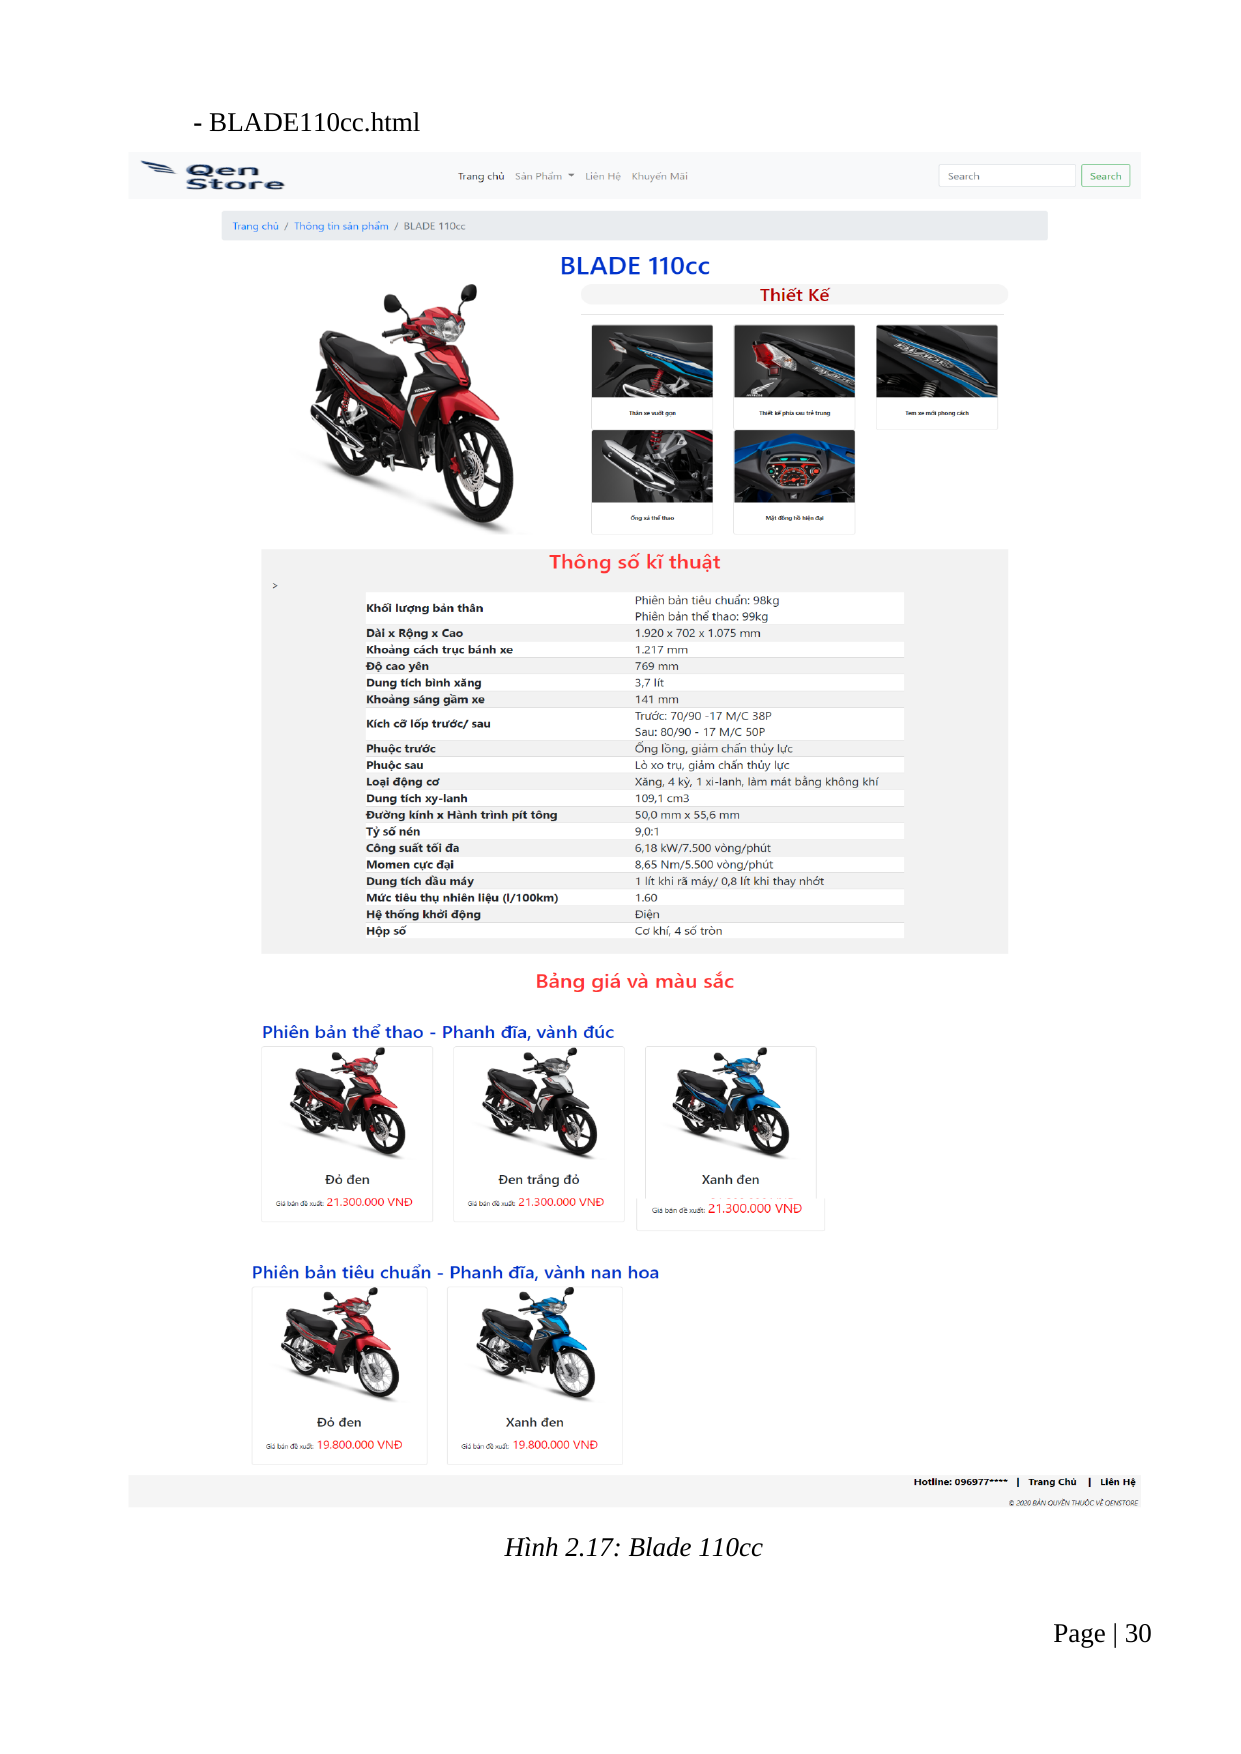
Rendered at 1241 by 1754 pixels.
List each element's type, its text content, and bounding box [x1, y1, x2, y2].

text Hình 2.17: Blade 110cc [118, 1531, 1152, 1562]
picture [118, 152, 1151, 1516]
